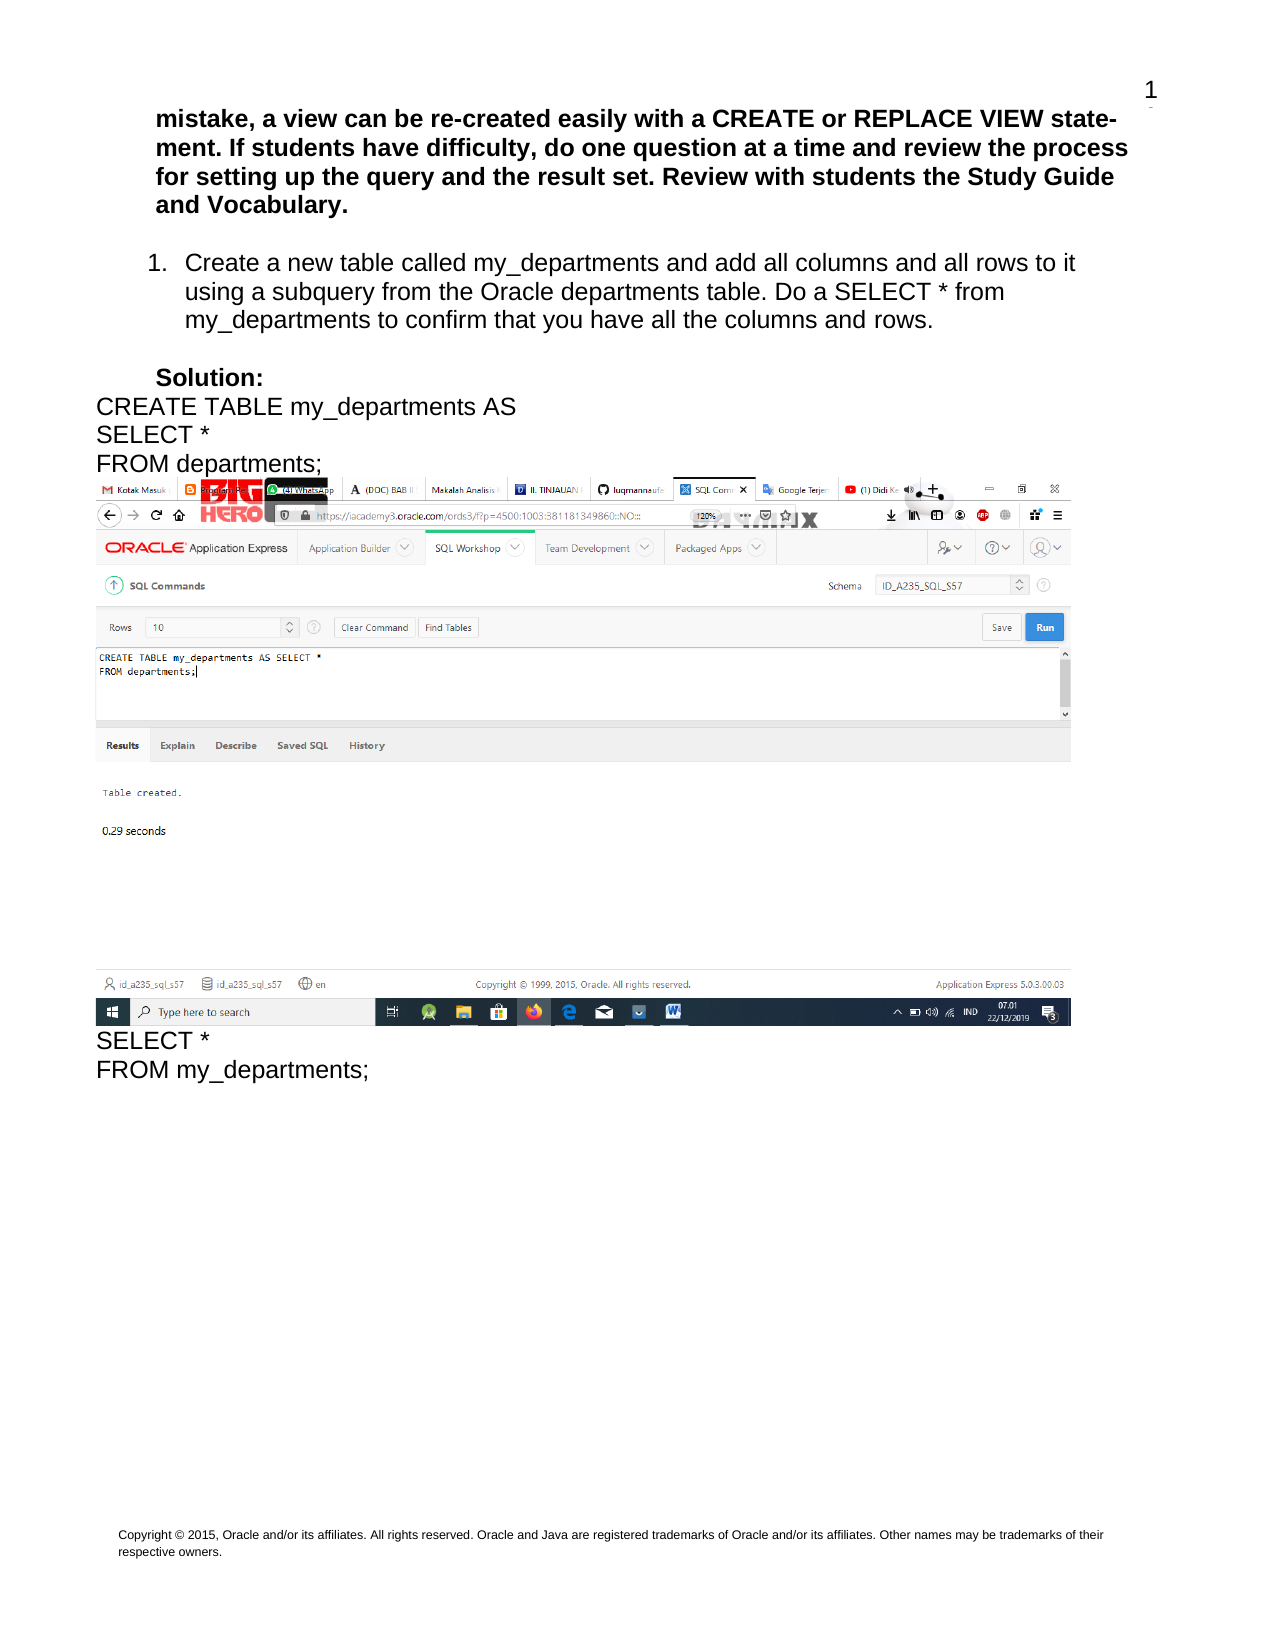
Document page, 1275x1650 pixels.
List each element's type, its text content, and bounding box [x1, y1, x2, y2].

text FROM departments; [96, 449, 384, 477]
list Create a new table called my_departments and add all columns and all rows to it using a subquery from the Oracle departments table. Do a SELECT * from my_departments to confirm that you have all the columns and rows. [147, 248, 1136, 334]
text SELECT * [96, 1026, 384, 1055]
picture [95, 477, 1071, 1026]
subtitle Solution: [155, 363, 1231, 392]
text CREATE TABLE my_departments AS SELECT * [96, 392, 538, 449]
text FROM my_departments; [96, 1055, 1231, 1083]
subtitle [155, 104, 1137, 219]
